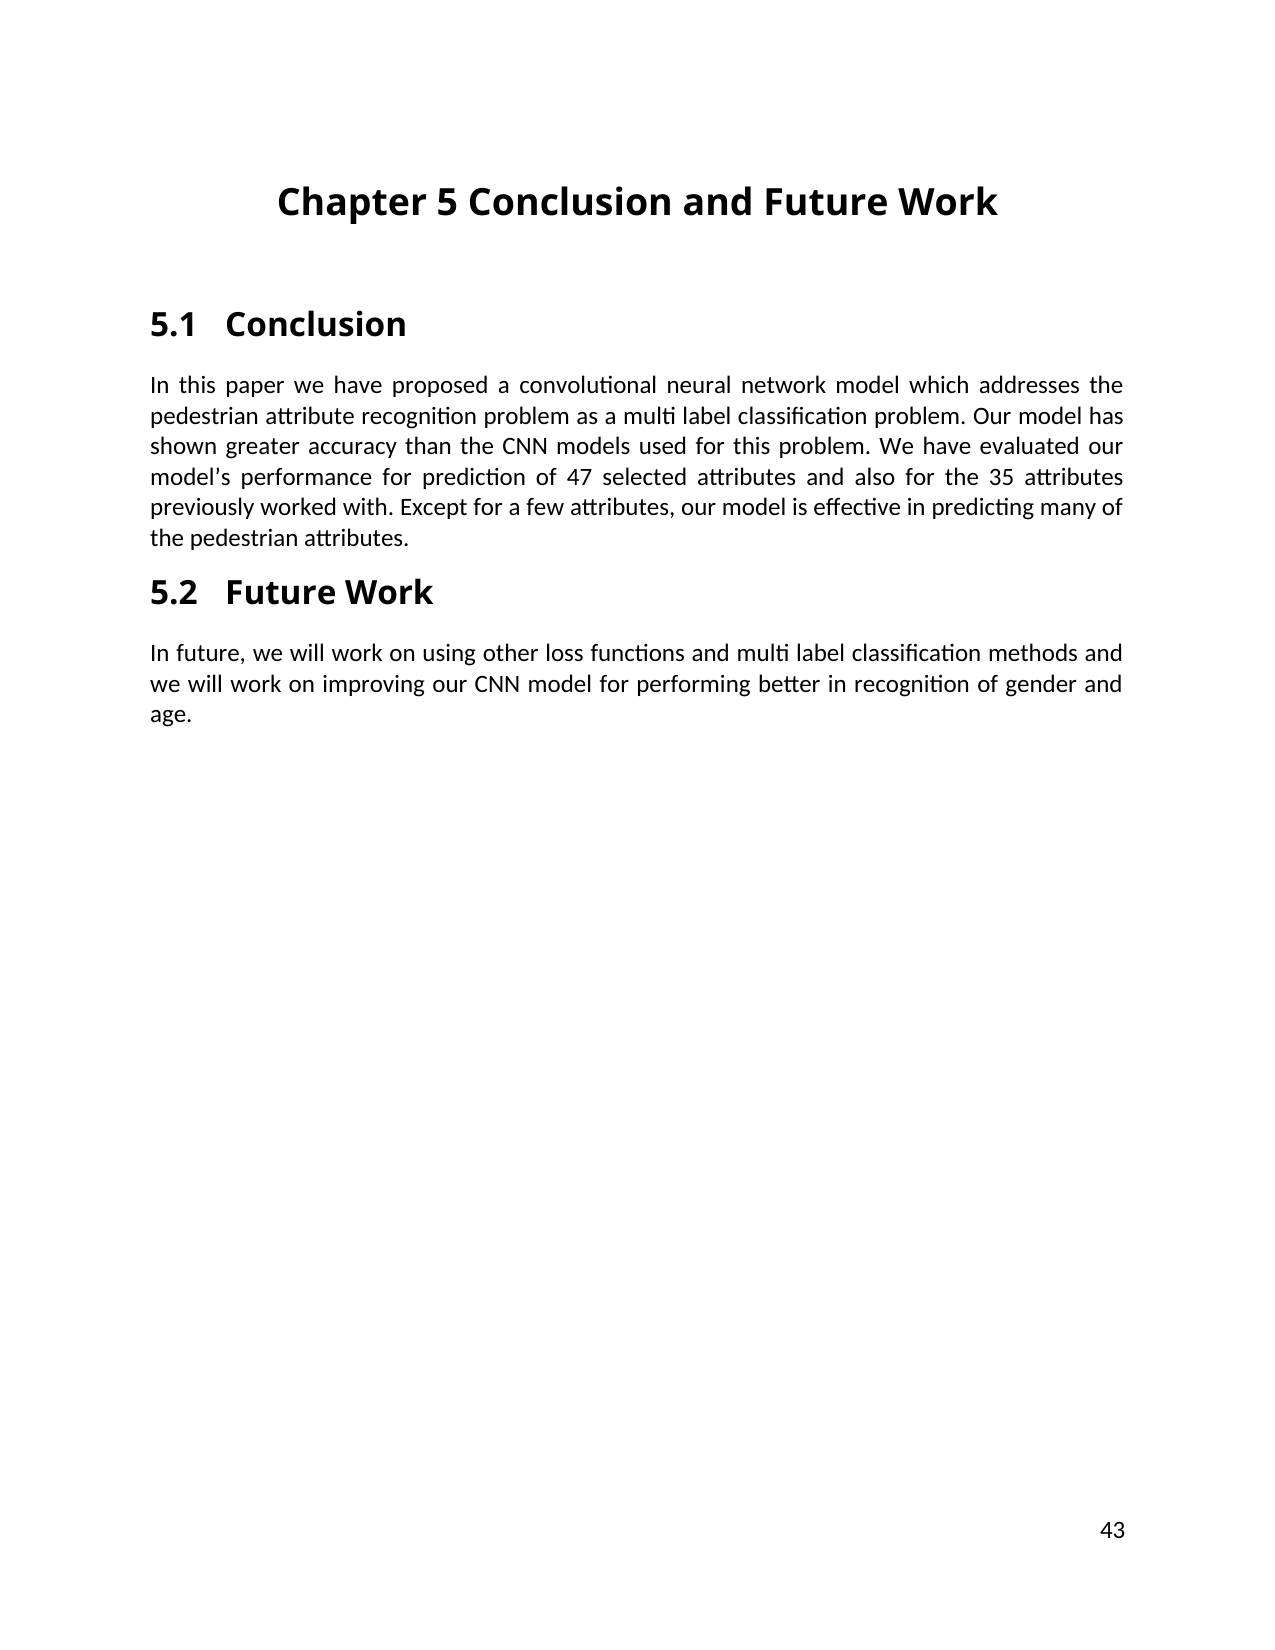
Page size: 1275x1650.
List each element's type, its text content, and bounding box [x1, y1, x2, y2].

text In future, we will work on using other loss functions and multi label classification methods and we will work on improving our CNN model for performing better in recognition of gender and age. [150, 637, 1125, 729]
subtitle Conclusion [150, 301, 1125, 347]
subtitle Future Work [150, 569, 1125, 614]
text In this paper we have proposed a convolutional neural network model which addresses the pedestrian attribute recognition problem as a multi label classification problem. Our model has shown greater accuracy than the CNN models used for this problem. We have evaluated our model’s performance for prediction of 47 selected attributes and also for the 35 attributes previously worked with. Except for a few attributes, our model is effective in predicting many of the pedestrian attributes. [150, 369, 1125, 552]
subtitle Chapter 5 Conclusion and Future Work [150, 175, 1125, 226]
